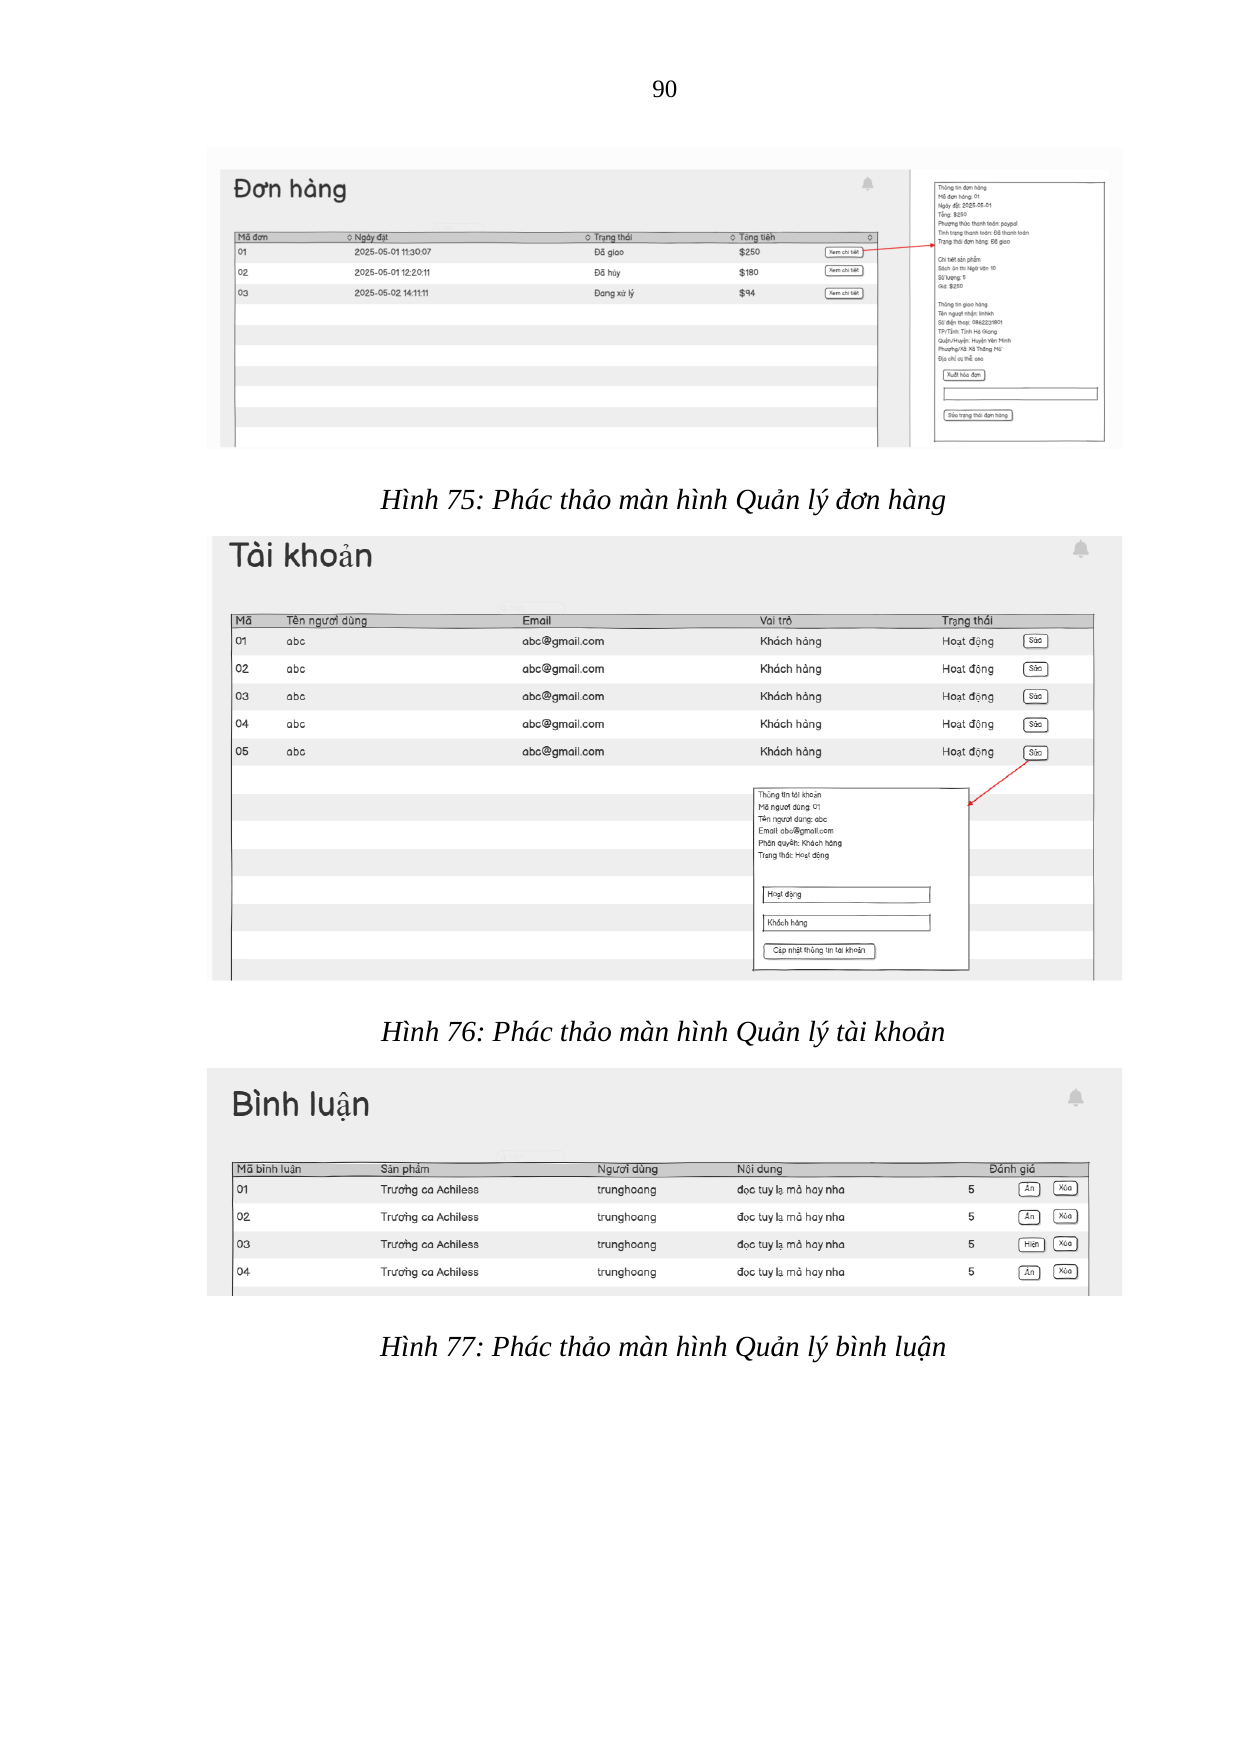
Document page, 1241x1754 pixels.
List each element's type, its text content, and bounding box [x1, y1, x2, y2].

text Hình 76: Phác thảo màn hình Quản lý tài khoản [207, 1014, 1122, 1048]
text Hình 77: Phác thảo màn hình Quản lý bình luận [207, 1329, 1122, 1362]
text Hình 75: Phác thảo màn hình Quản lý đơn hàng [207, 482, 1122, 516]
picture [206, 1068, 1123, 1296]
picture [206, 536, 1123, 981]
picture [206, 147, 1123, 449]
